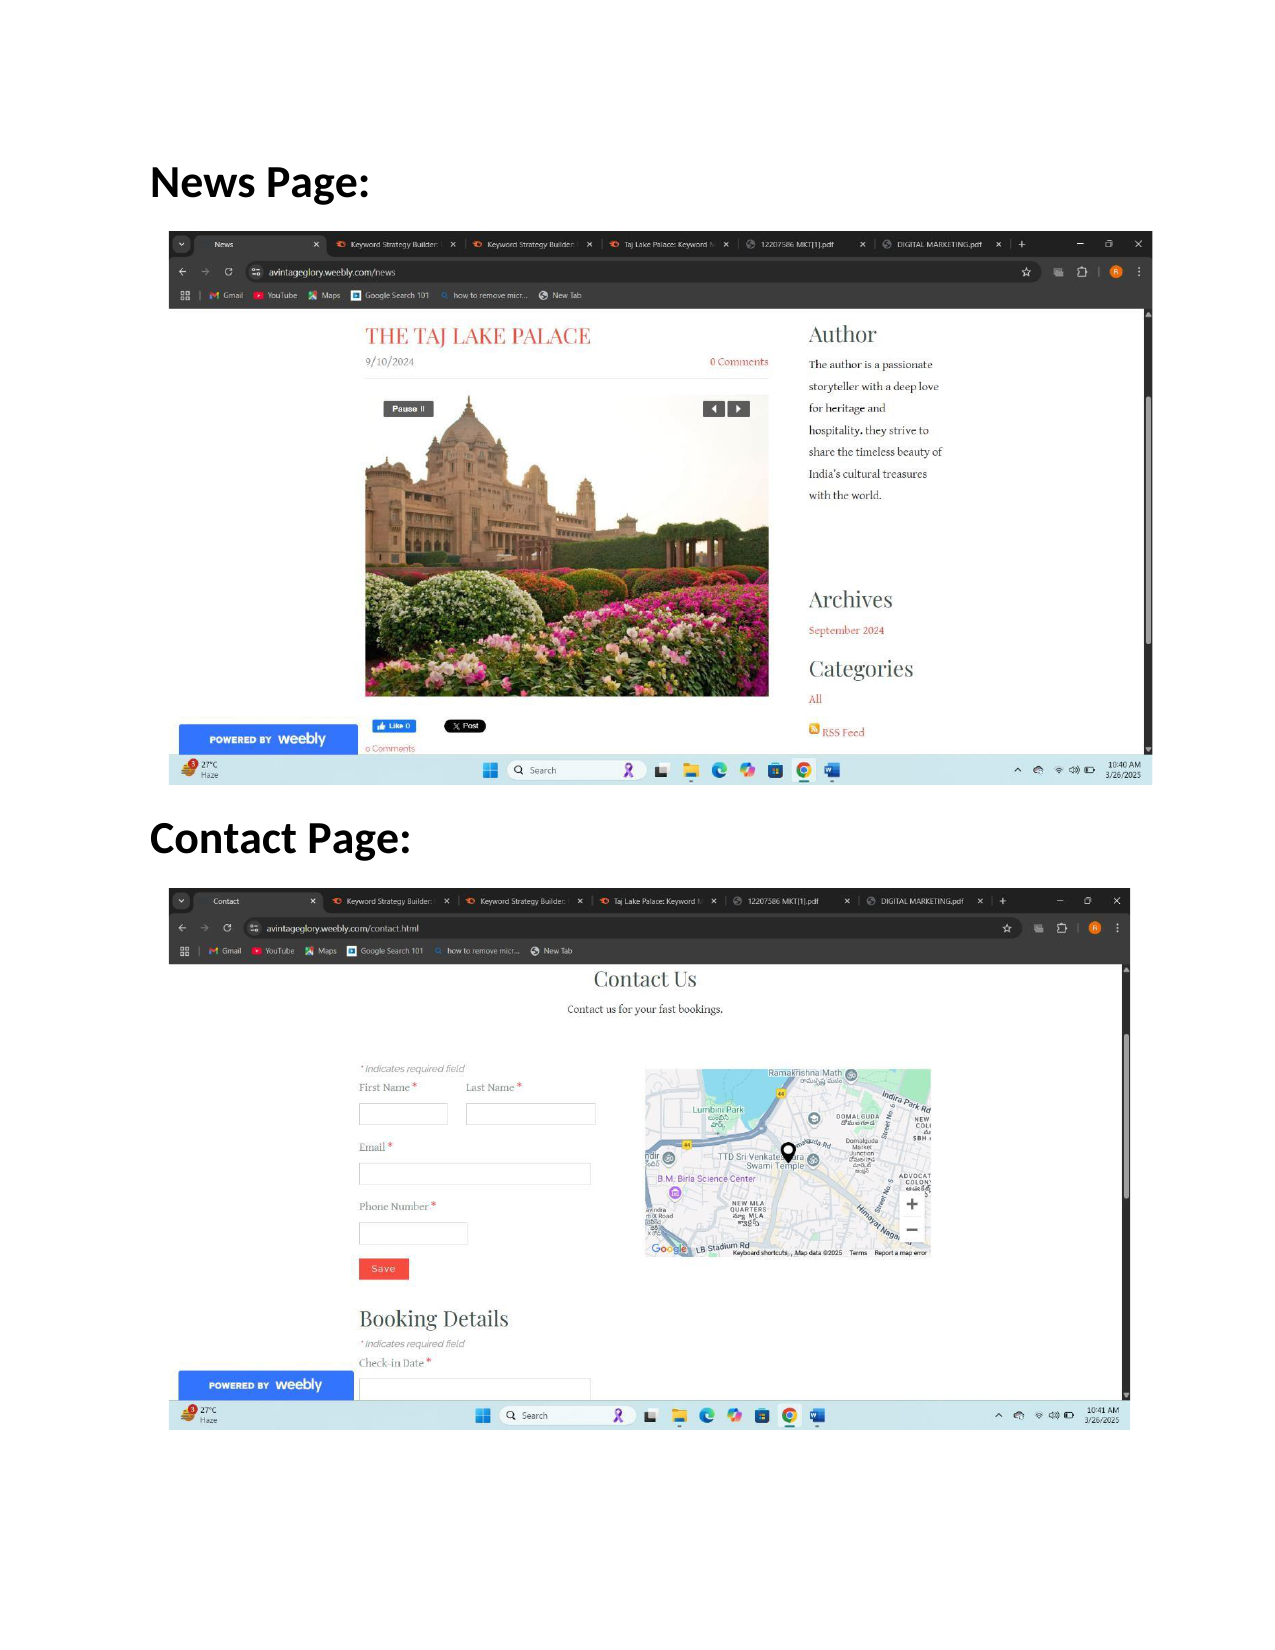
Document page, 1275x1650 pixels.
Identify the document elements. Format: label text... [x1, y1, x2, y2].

picture [168, 231, 1153, 785]
picture [168, 888, 1131, 1430]
text Contact Page: [150, 817, 1136, 862]
text News Page: [150, 161, 1136, 207]
